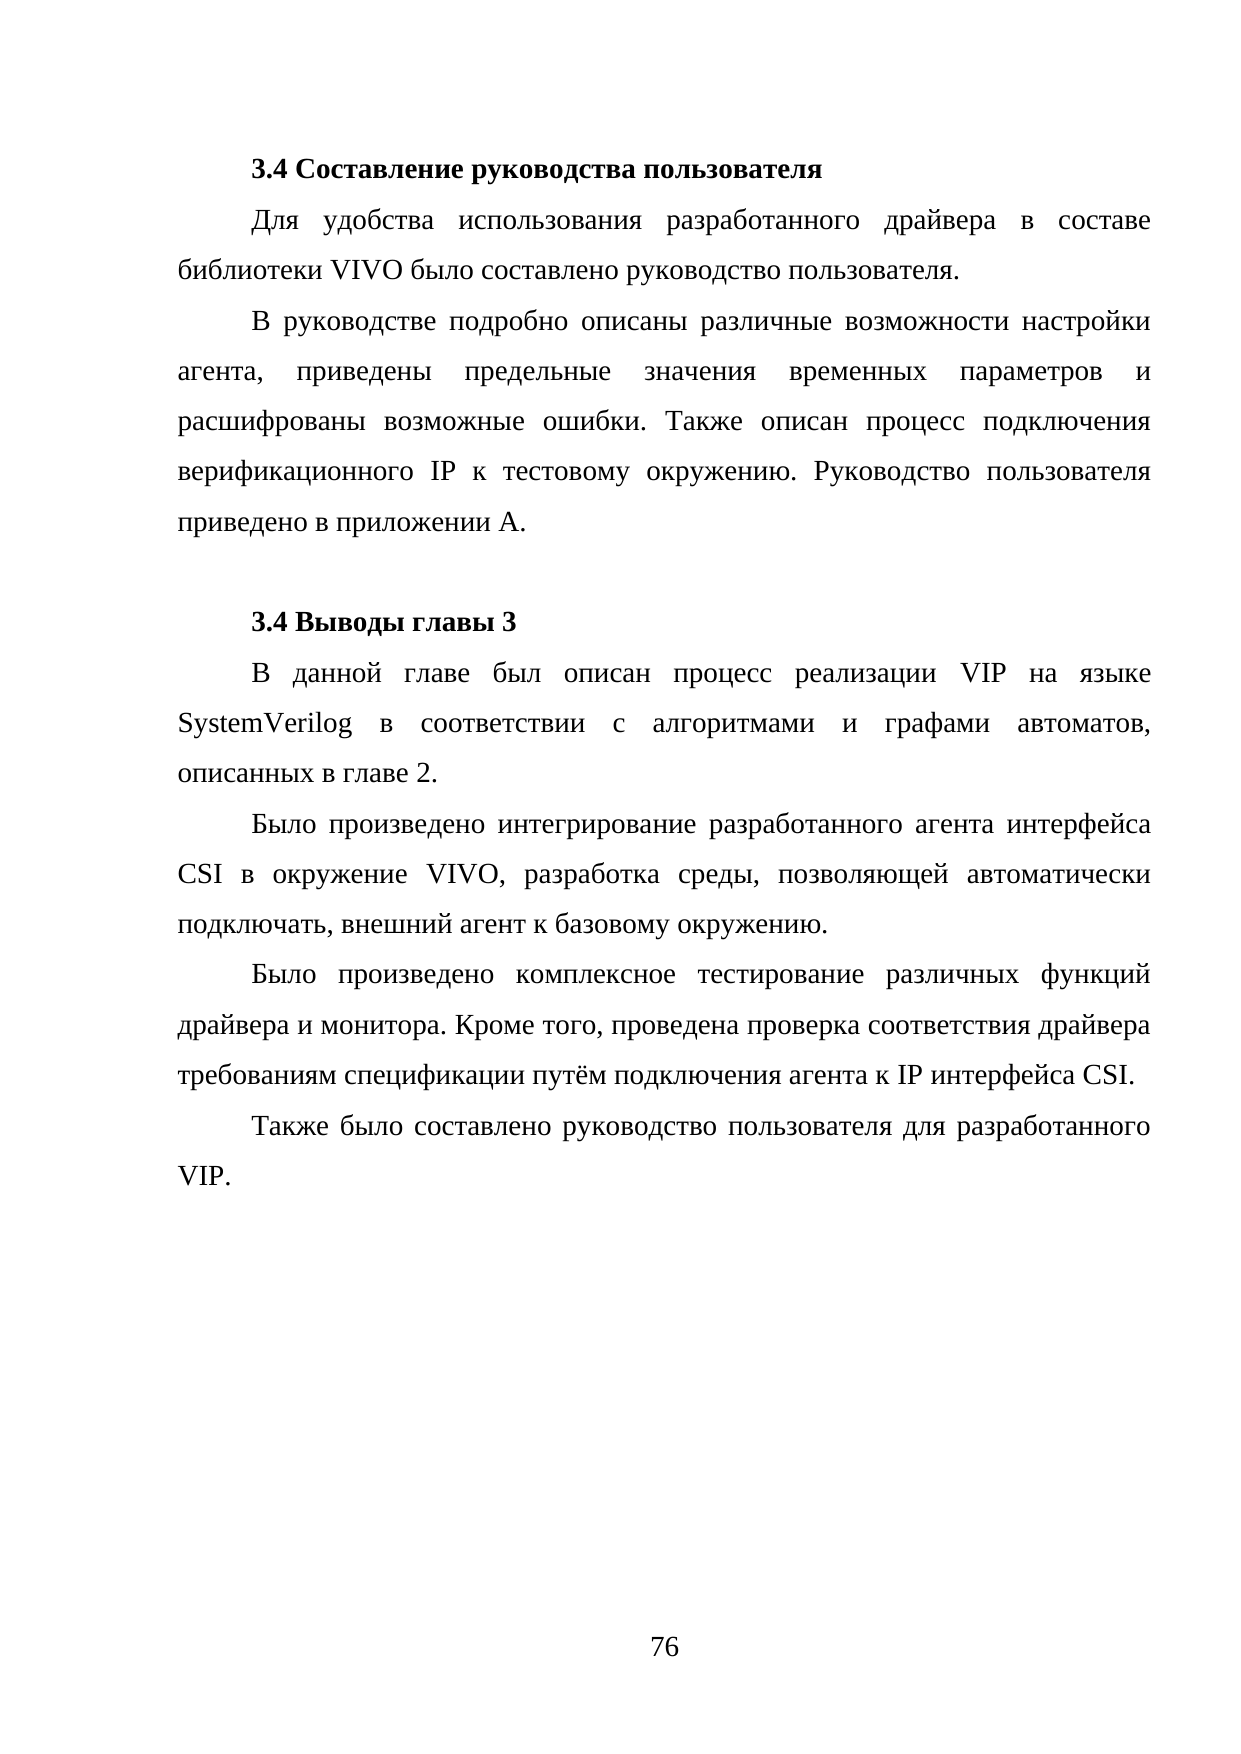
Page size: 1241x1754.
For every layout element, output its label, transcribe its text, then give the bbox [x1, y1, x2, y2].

text Было произведено интегрирование разработанного агента интерфейса CSI в окружение VIVO, разработка среды, позволяющей автоматически подключать, внешний агент к базовому окружению. [177, 806, 1152, 940]
text В данной главе был описан процесс реализации VIP на языке SystemVerilog в соответствии с алгоритмами и графами автоматов, описанных в главе 2. [177, 655, 1152, 789]
text В руководстве подробно описаны различные возможности настройки агента, приведены предельные значения временных параметров и расшифрованы возможные ошибки. Также описан процесс подключения верификационного IP к тестовому окружению. Руководство пользователя приведено в приложении А. [177, 303, 1152, 537]
subtitle 3.4 Выводы главы 3 [177, 604, 1152, 638]
text Для удобства использования разработанного драйвера в составе библиотеки VIVO было составлено руководство пользователя. [177, 202, 1152, 286]
text Было произведено комплексное тестирование различных функций драйвера и монитора. Кроме того, проведена проверка соответствия драйвера требованиям спецификации путём подключения агента к IP интерфейса CSI. [177, 957, 1152, 1091]
subtitle 3.4 Составление руководства пользователя [177, 152, 1152, 185]
text Также было составлено руководство пользователя для разработанного VIP. [177, 1108, 1152, 1191]
